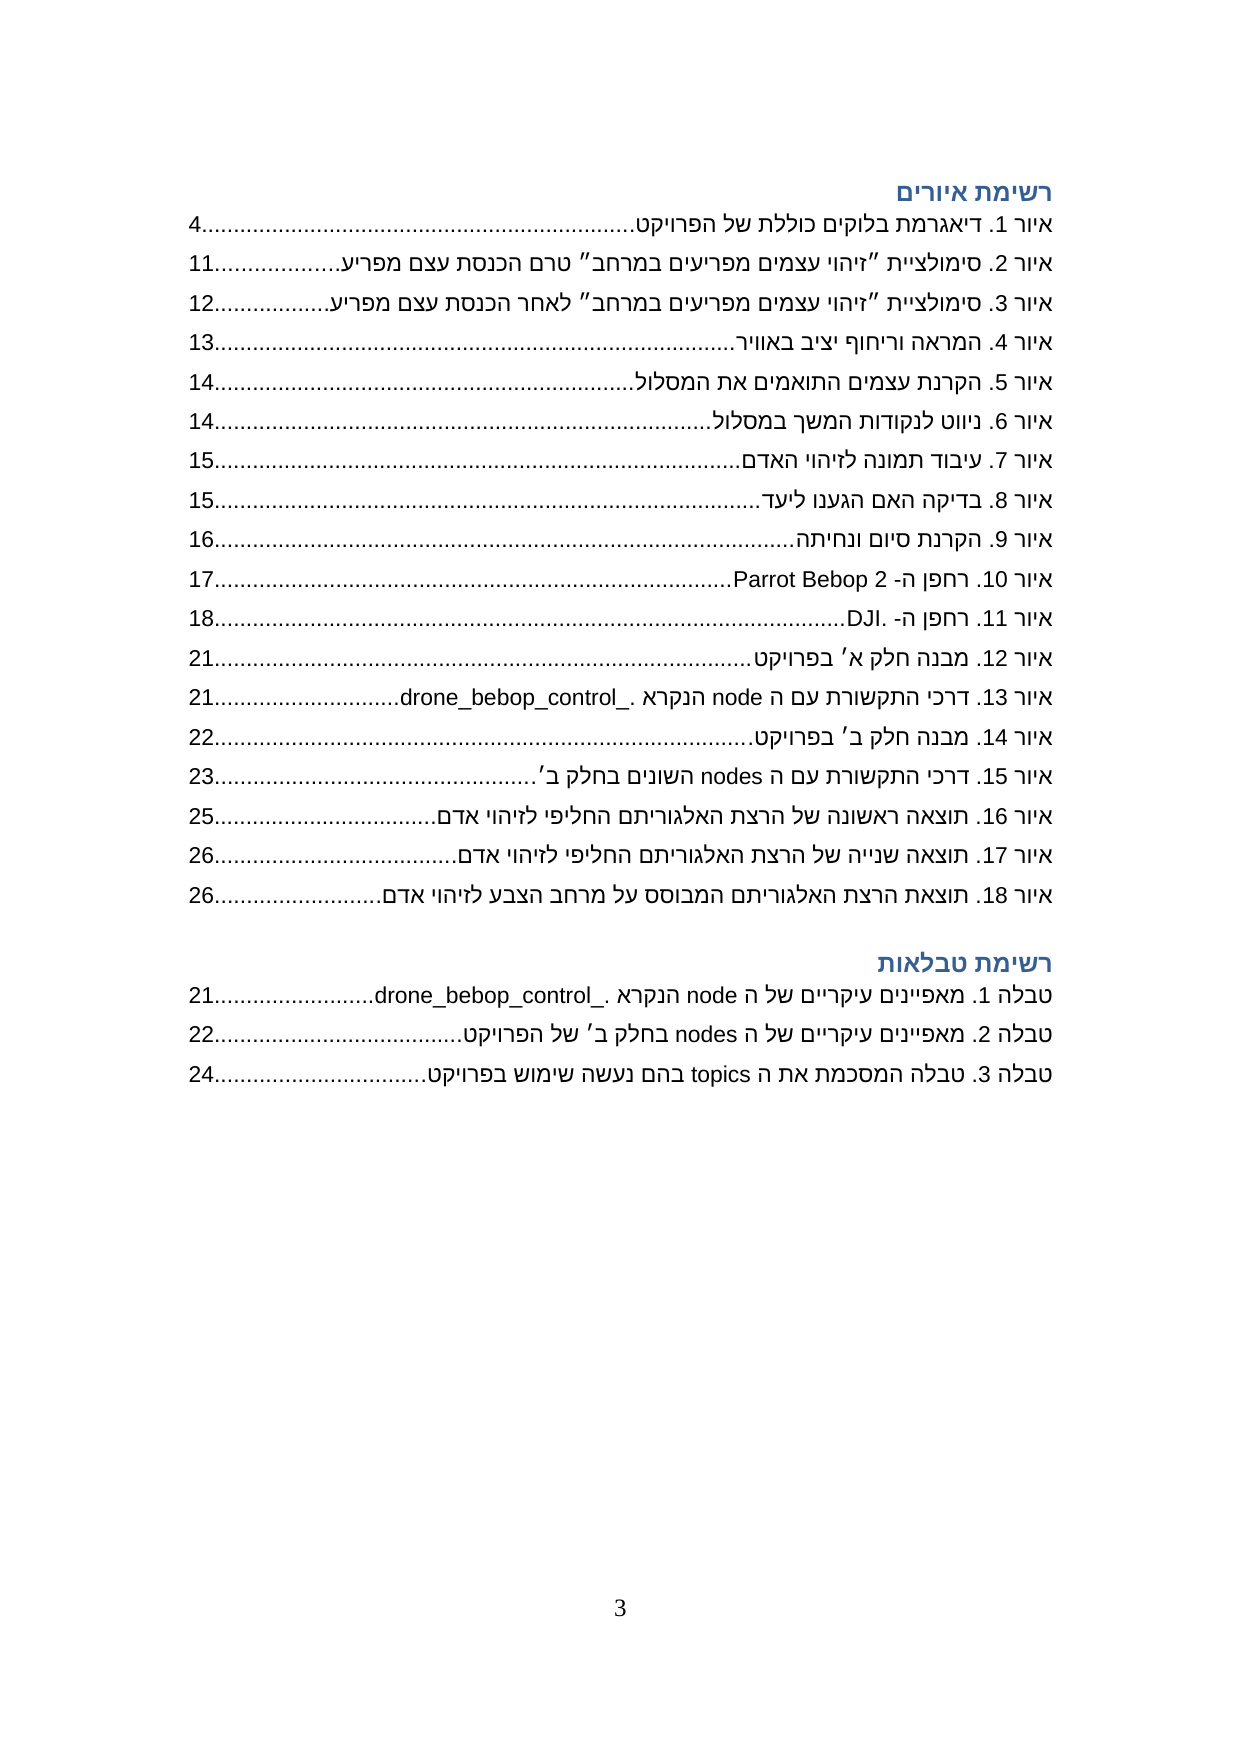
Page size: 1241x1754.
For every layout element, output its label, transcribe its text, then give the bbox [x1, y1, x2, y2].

text איור 16. תוצאה ראשונה של הרצת האלגוריתם החליפי לזיהוי אדם. 25 [187, 803, 1053, 829]
text איור 5. הקרנת עצמים התואמים את המסלול 14 [187, 368, 1053, 395]
text איור 18. תוצאת הרצת האלגוריתם המבוסס על מרחב הצבע לזיהוי אדם. 26 [187, 882, 1053, 908]
text איור 2. סימולציית ״זיהוי עצמים מפריעים במרחב״ טרם הכנסת עצם מפריע. 11 [187, 250, 1053, 276]
text רשימת איורים [187, 178, 1053, 206]
text איור 17. תוצאה שנייה של הרצת האלגוריתם החליפי לזיהוי אדם. 26 [187, 842, 1053, 869]
text איור 11. רחפן ה- DJI. 18 [187, 605, 1053, 632]
text טבלה 2. מאפיינים עיקריים של ה nodes בחלק ב׳ של הפרויקט. 22 [187, 1021, 1053, 1048]
text איור 10. רחפן ה- Parrot Bebop 2 17 [187, 566, 1053, 592]
text רשימת טבלאות [187, 949, 1053, 978]
text איור 12. מבנה חלק א׳ בפרויקט 21 [187, 645, 1053, 671]
text איור 9. הקרנת סיום ונחיתה 16 [187, 526, 1053, 553]
text טבלה 1. מאפיינים עיקריים של ה node הנקרא drone_bebop_control_. 21 [187, 982, 1053, 1008]
text איור 15. דרכי התקשורת עם ה nodes השונים בחלק ב׳. 23 [187, 763, 1053, 790]
text איור 6. ניווט לנקודות המשך במסלול 14 [187, 408, 1053, 434]
text איור 13. דרכי התקשורת עם ה node הנקרא drone_bebop_control_. 21 [187, 684, 1053, 711]
text איור 3. סימולציית ״זיהוי עצמים מפריעים במרחב״ לאחר הכנסת עצם מפריע. 12 [187, 289, 1053, 316]
text איור 14. מבנה חלק ב׳ בפרויקט. 22 [187, 724, 1053, 750]
text טבלה 3. טבלה המסכמת את ה topics בהם נעשה שימוש בפרויקט. 24 [187, 1061, 1053, 1087]
text איור 8. בדיקה האם הגענו ליעד 15 [187, 487, 1053, 513]
text איור 7. עיבוד תמונה לזיהוי האדם 15 [187, 447, 1053, 474]
text איור 4. המראה וריחוף יציב באוויר 13 [187, 329, 1053, 355]
text איור 1. דיאגרמת בלוקים כוללת של הפרויקט. 4 [187, 211, 1053, 237]
